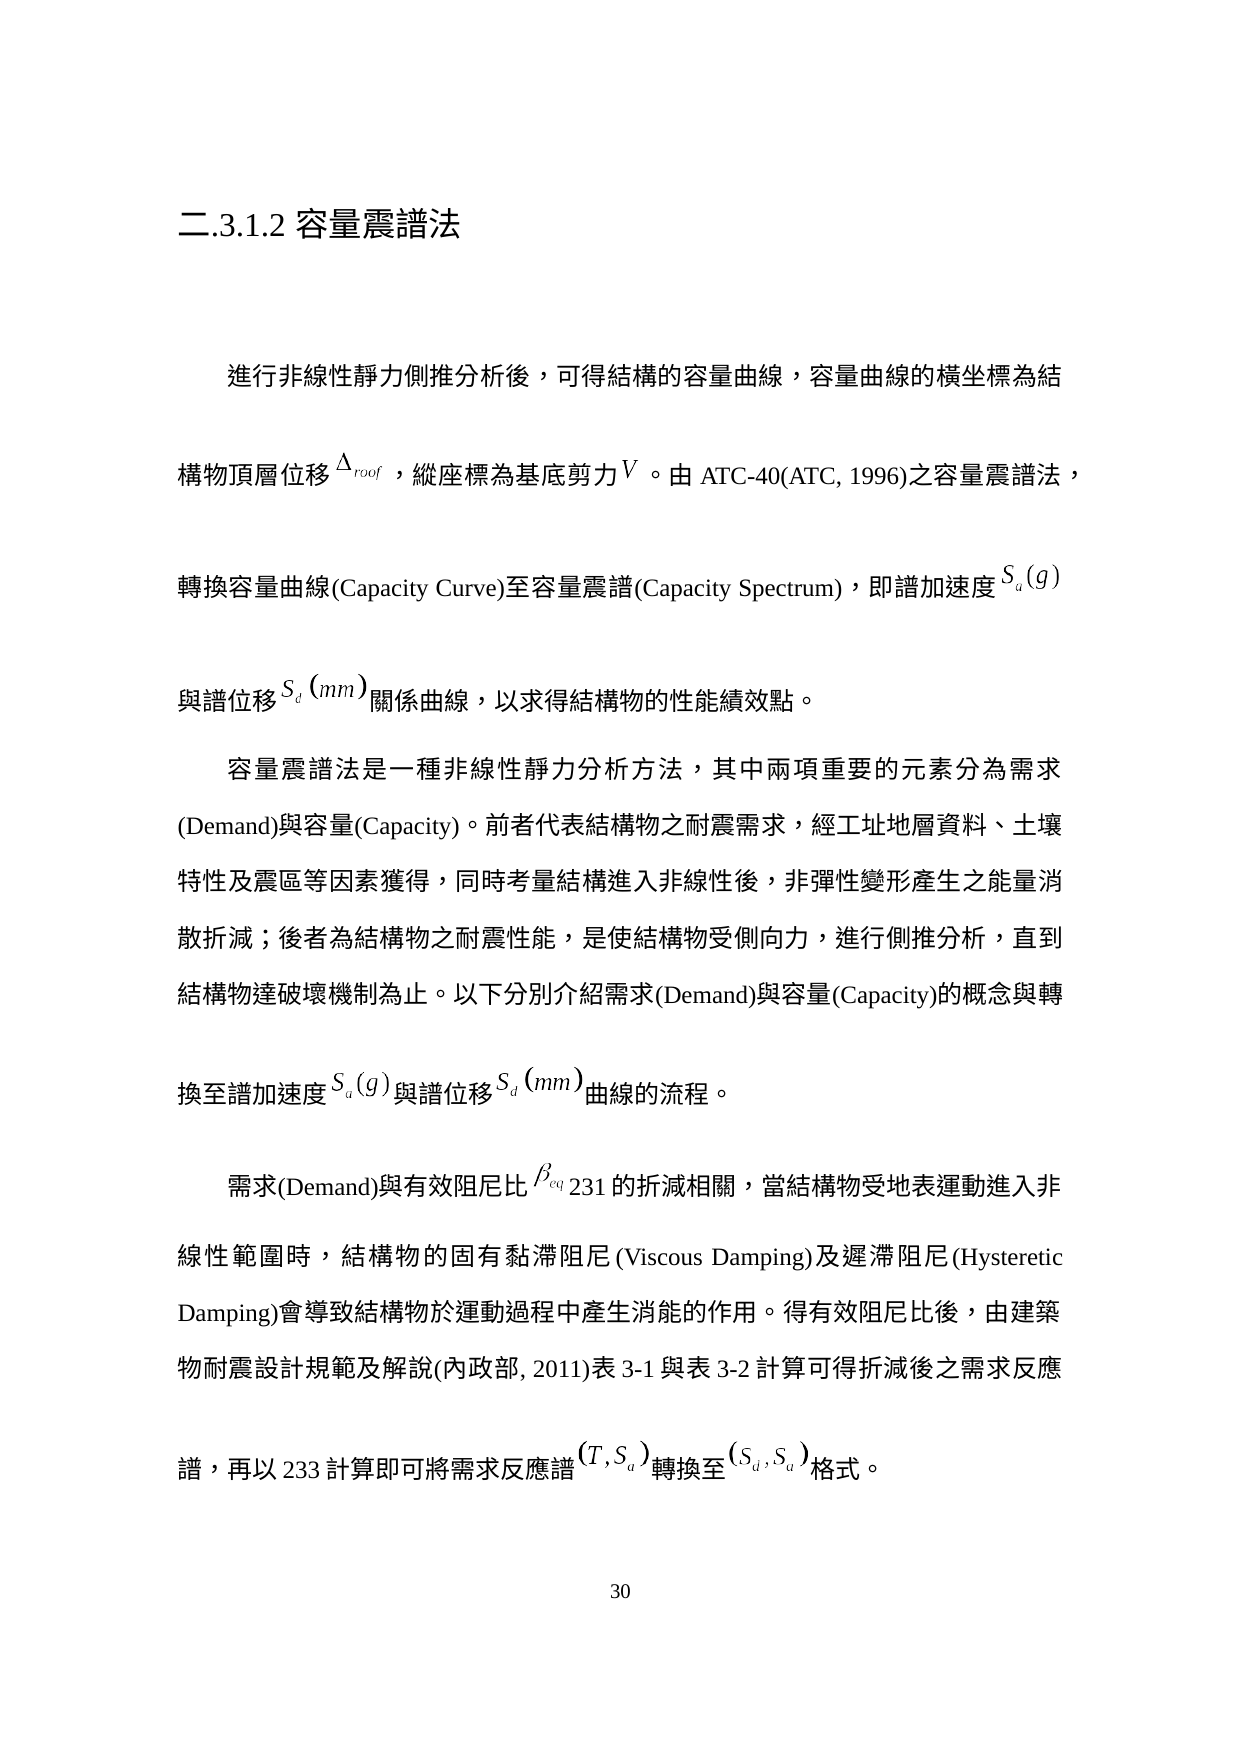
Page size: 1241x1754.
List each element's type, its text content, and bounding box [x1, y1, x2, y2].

text 需求(Demand)與有效阻尼比的折減相關，當結構物受地表運動進入非線性範圍時，結構物的固有黏滯阻尼(Viscous Damping)及遲滯阻尼(Hysteretic Damping)會導致結構物於運動過程中產生消能的作用。得有效阻尼比後，由建築物耐震設計規範及解說(內政部, 2011)表3-1與表3-2計算可得折減後之需求反應譜，再以計算即可將需求反應譜轉換至格式。 [177, 1142, 1063, 1498]
text 容量震譜法是一種非線性靜力分析方法，其中兩項重要的元素分為需求(Demand)與容量(Capacity)。前者代表結構物之耐震需求，經工址地層資料、土壤特性及震區等因素獲得，同時考量結構進入非線性後，非彈性變形產生之能量消散折減；後者為結構物之耐震性能，是使結構物受側向力，進行側推分析，直到結構物達破壞機制為止。以下分別介紹需求(Demand)與容量(Capacity)的概念與轉換至譜加速度與譜位移曲線的流程。 [177, 749, 1063, 1124]
subtitle 容量震譜法 [177, 184, 1063, 259]
text 進行非線性靜力側推分析後，可得結構的容量曲線，容量曲線的橫坐標為結構物頂層位移，縱座標為基底剪力。由ATC-40(ATC, 1996)之容量震譜法，轉換容量曲線(Capacity Curve)至容量震譜(Capacity Spectrum)，即譜加速度與譜位移關係曲線，以求得結構物的性能績效點。 [177, 356, 1063, 731]
